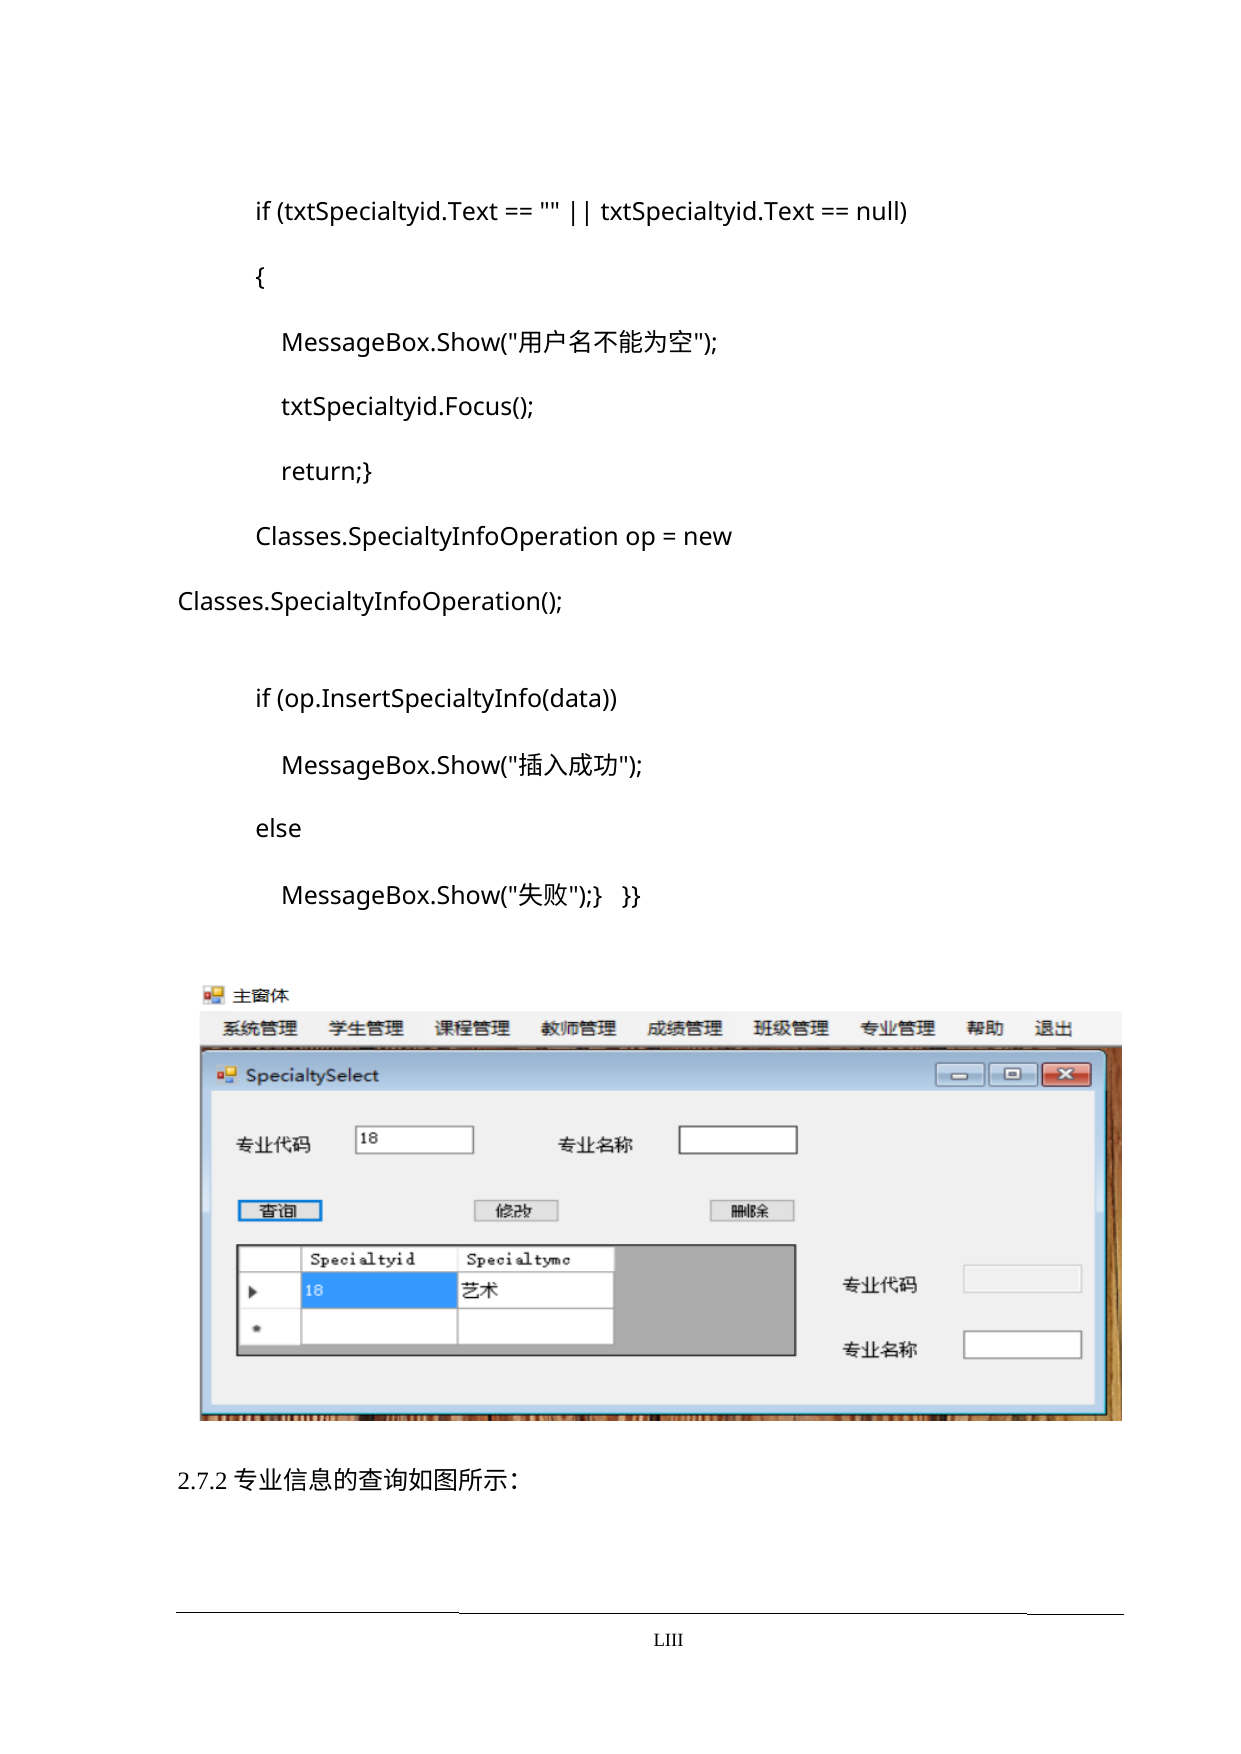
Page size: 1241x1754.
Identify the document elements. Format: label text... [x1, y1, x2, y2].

text if (txtSpecialtyid.Text == "" || txtSpecialtyid.Text == null) [177, 178, 1122, 243]
text MessageBox.Show("插入成功"); [177, 731, 1122, 796]
text return;} [177, 438, 1122, 503]
text Classes.SpecialtyInfoOperation op = new Classes.SpecialtyInfoOperation(); [177, 503, 1122, 633]
text MessageBox.Show("用户名不能为空"); [177, 308, 1122, 373]
text { [177, 243, 1122, 308]
text txtSpecialtyid.Focus(); [177, 373, 1122, 438]
picture [199, 981, 1122, 1421]
text MessageBox.Show("失败");} }} [177, 861, 1122, 926]
text else [177, 796, 1122, 861]
text if (op.InsertSpecialtyInfo(data)) [177, 666, 1122, 731]
